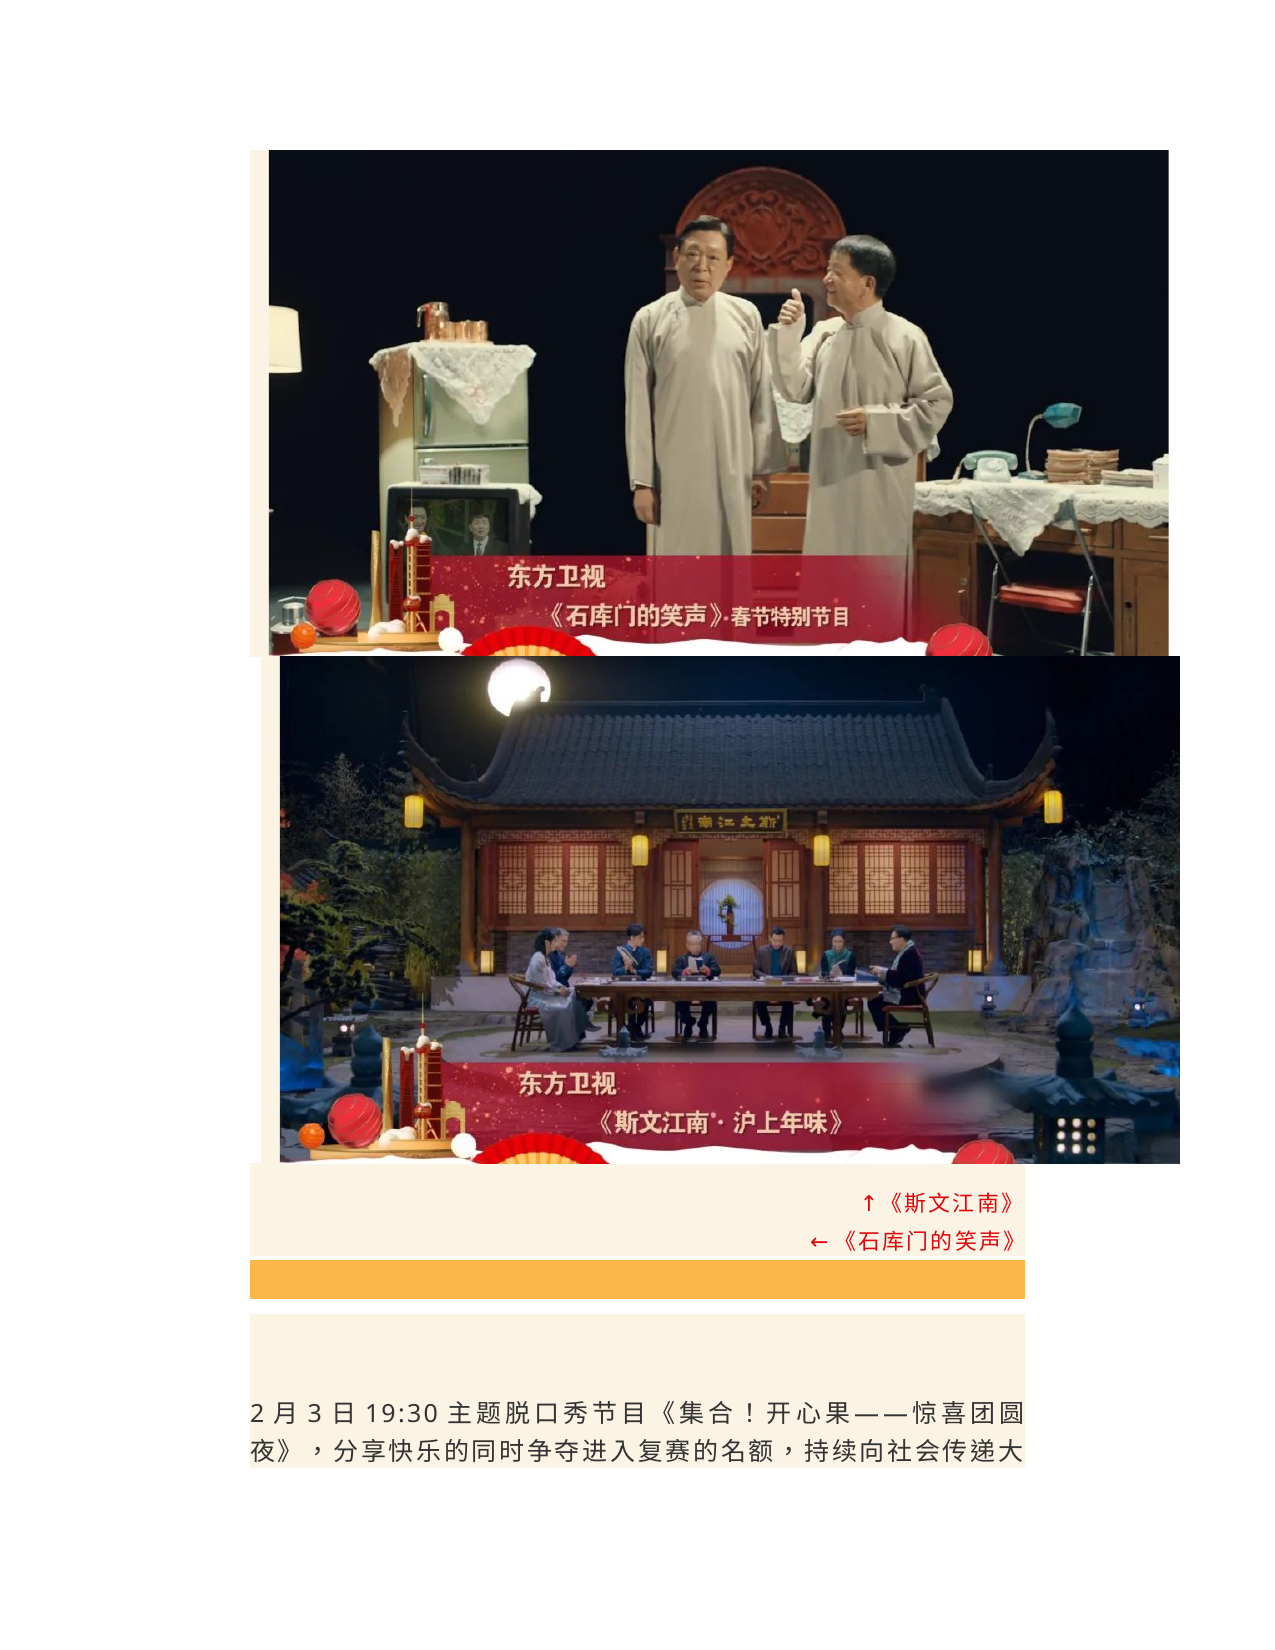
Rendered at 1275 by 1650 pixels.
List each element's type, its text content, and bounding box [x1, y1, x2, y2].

text ↑《斯文江南》 ←《石库门的笑声》 [250, 1179, 1025, 1256]
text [250, 1391, 1025, 1468]
picture [268, 150, 1180, 1164]
